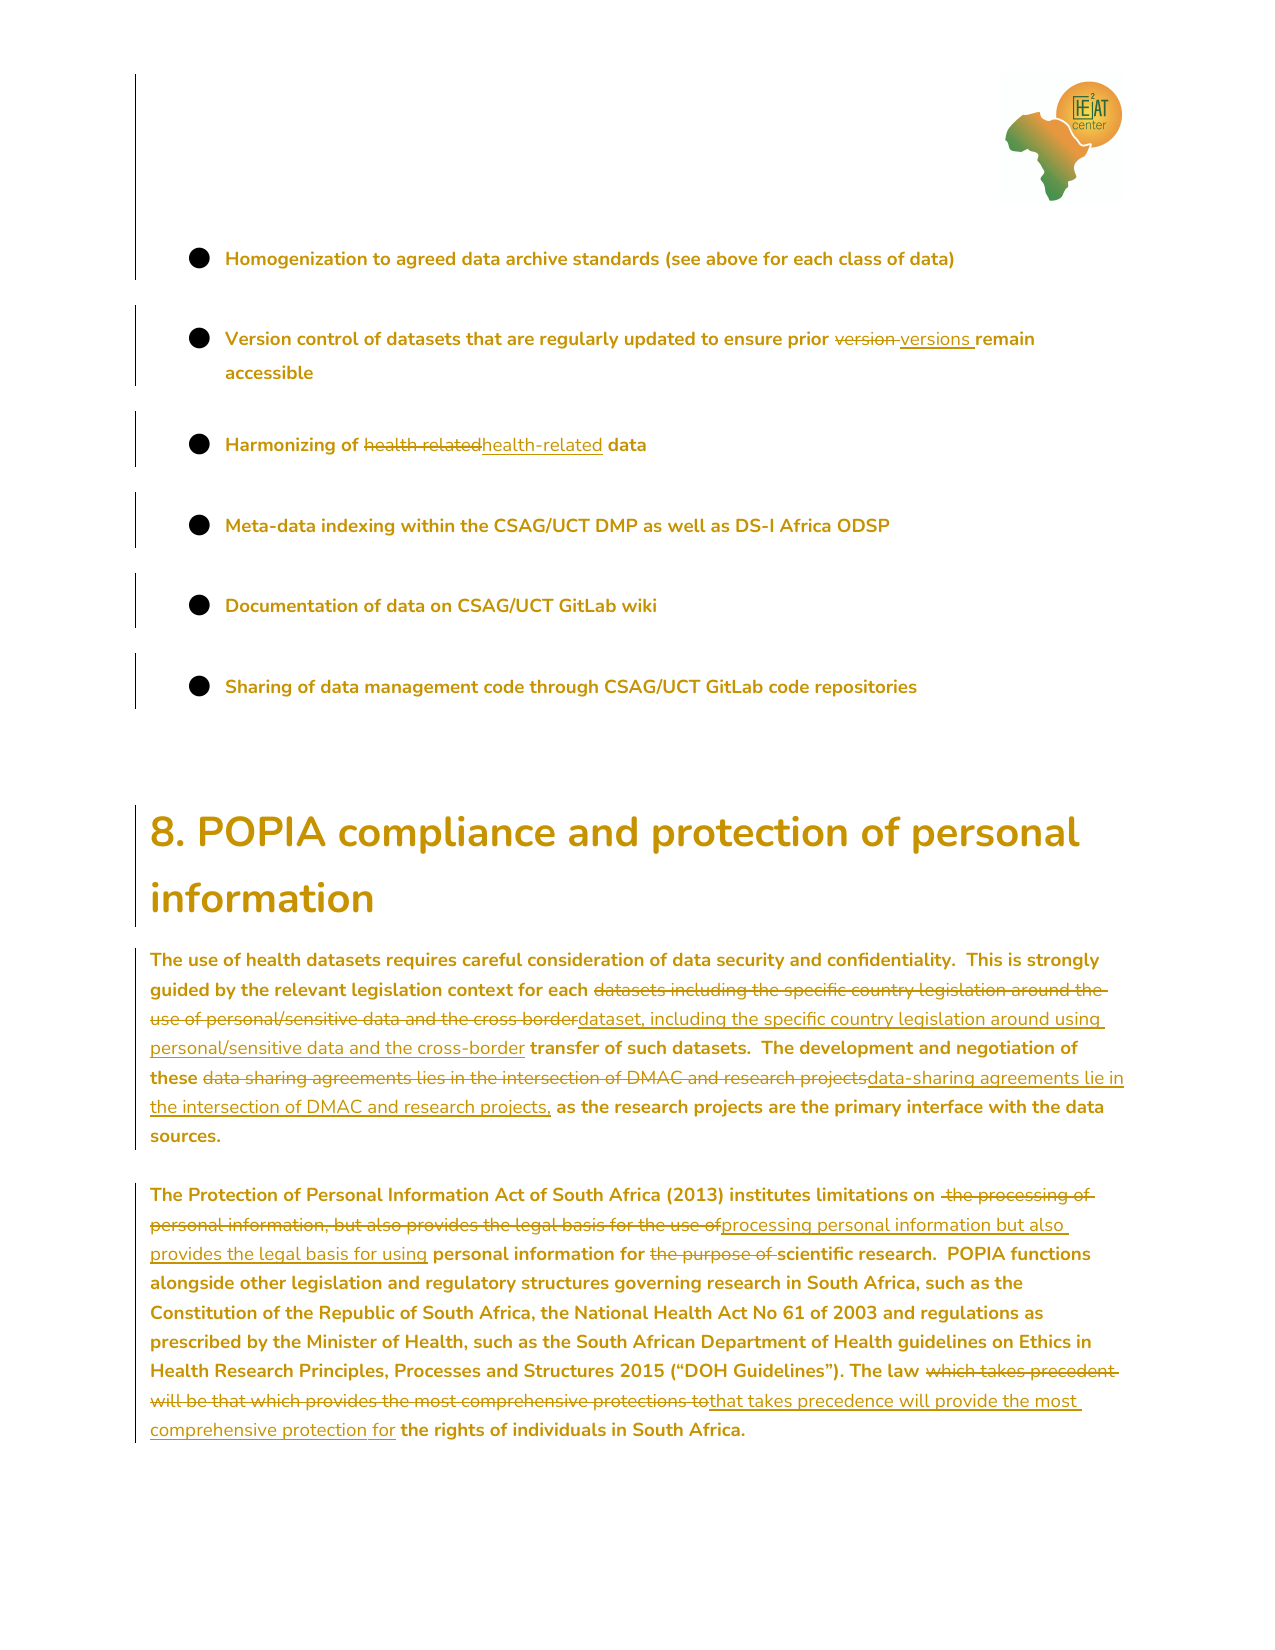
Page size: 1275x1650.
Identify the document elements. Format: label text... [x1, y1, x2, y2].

list Homogenization to agreed data archive standards (see above for each class of data) [187, 225, 1125, 280]
list Meta-data indexing within the CSAG/UCT DMP as well as DS-I Africa ODSP [187, 492, 1125, 547]
text The use of health datasets requires careful consideration of data security and confidentiality. This is strongly guided by the relevant legislation context for each transfer of such datasets. The development and negotiation of these as the research projects are the primary interface with the data sources. [150, 948, 1125, 1149]
text The Protection of Personal Information Act of South Africa (2013) institutes limitations on personal information for scientific research. POPIA functions alongside other legislation and regulatory structures governing research in South Africa, such as the Constitution of the Republic of South Africa, the National Health Act No 61 of 2003 and regulations as prescribed by the Minister of Health, such as the South African Department of Health guidelines on Ethics in Health Research Principles, Processes and Structures 2015 (“DOH Guidelines”). The law the rights of individuals in South Africa. [150, 1183, 1125, 1443]
list Harmonizing of data [187, 411, 1125, 467]
subtitle 8. POPIA compliance and protection of personal information [150, 804, 1125, 927]
list Version control of datasets that are regularly updated to ensure prior remain accessible [187, 305, 1125, 386]
list Documentation of data on CSAG/UCT GitLab wiki [187, 572, 1125, 628]
picture [1000, 73, 1125, 204]
list Sharing of data management code through CSAG/UCT GitLab code repositories [187, 653, 1125, 708]
